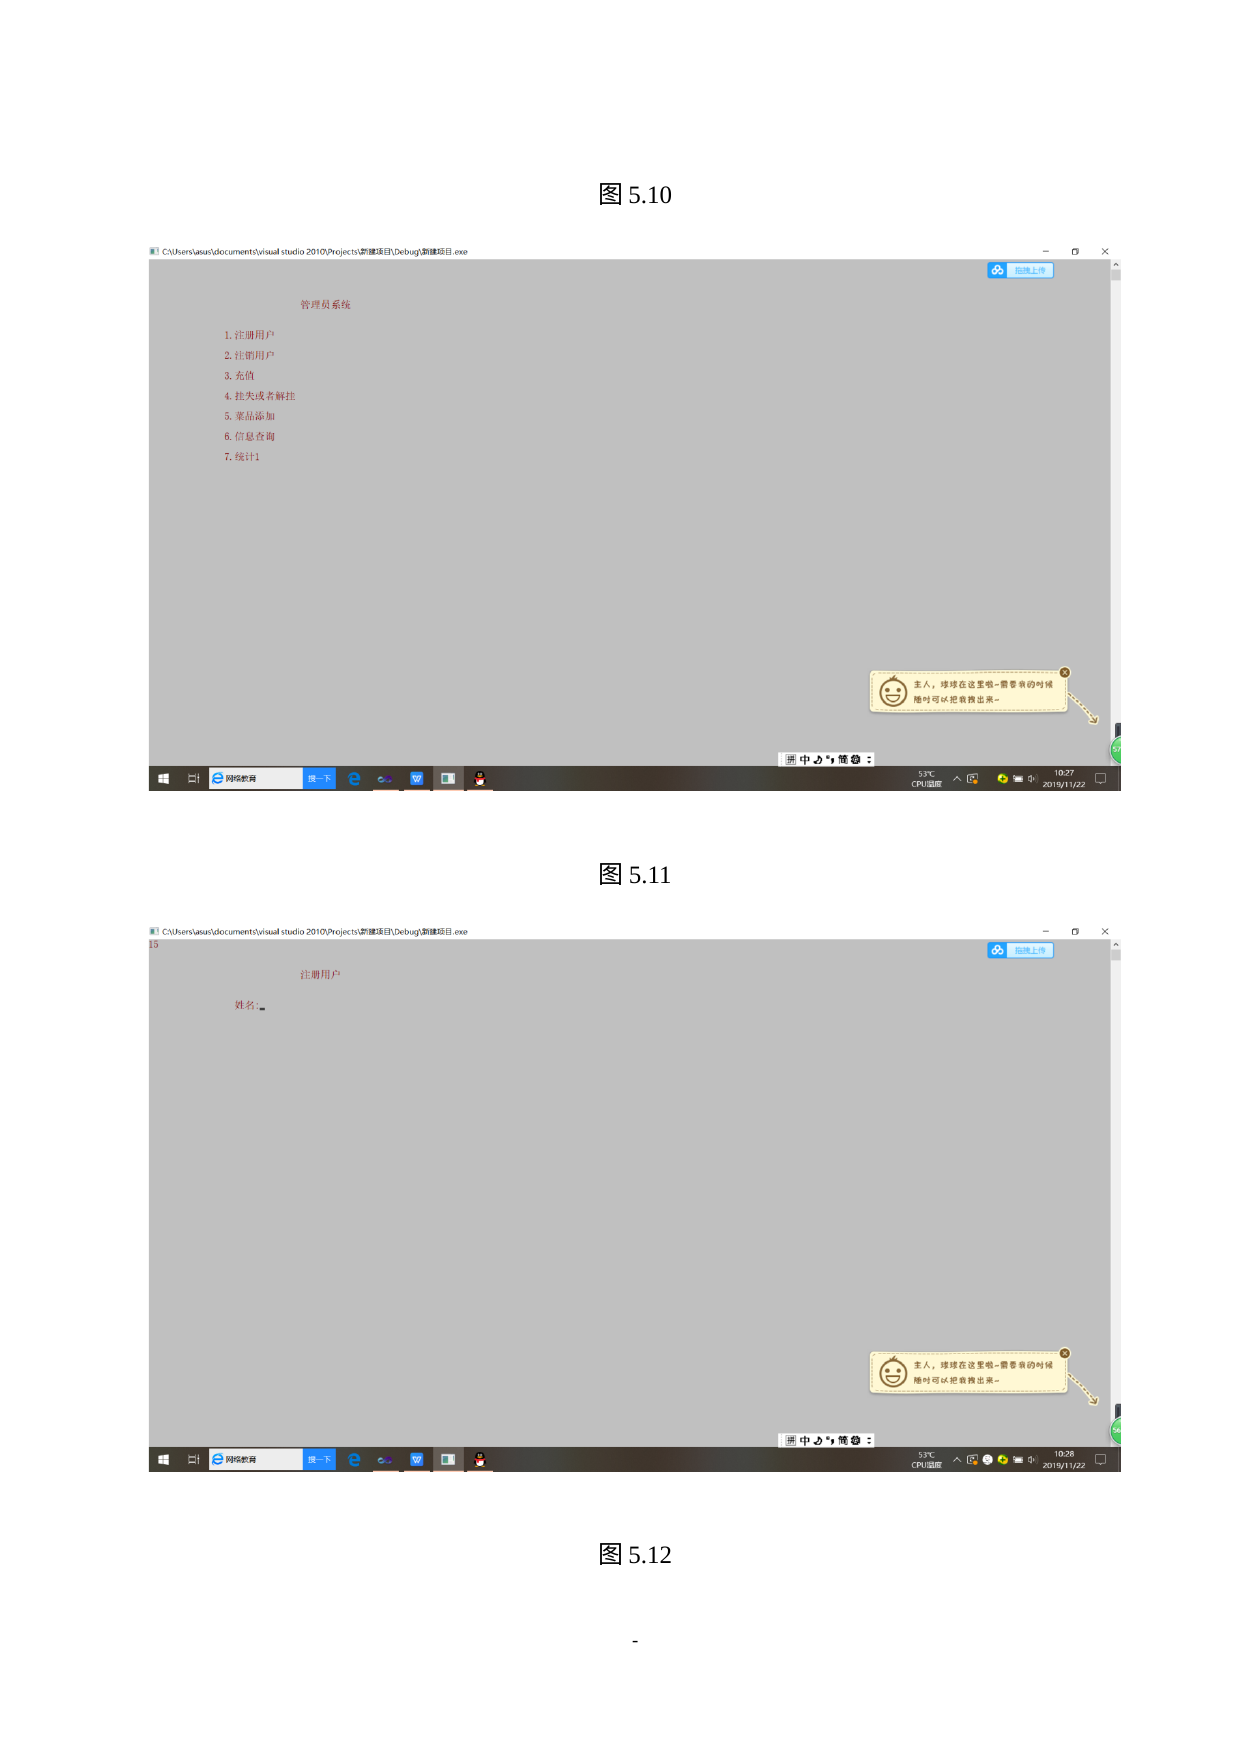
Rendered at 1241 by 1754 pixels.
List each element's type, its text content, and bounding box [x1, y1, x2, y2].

picture [148, 924, 1121, 1472]
picture [148, 244, 1121, 791]
text 图5.10 [148, 158, 1122, 226]
text 图5.11 [148, 838, 1122, 906]
text 图5.12 [148, 1519, 1122, 1587]
